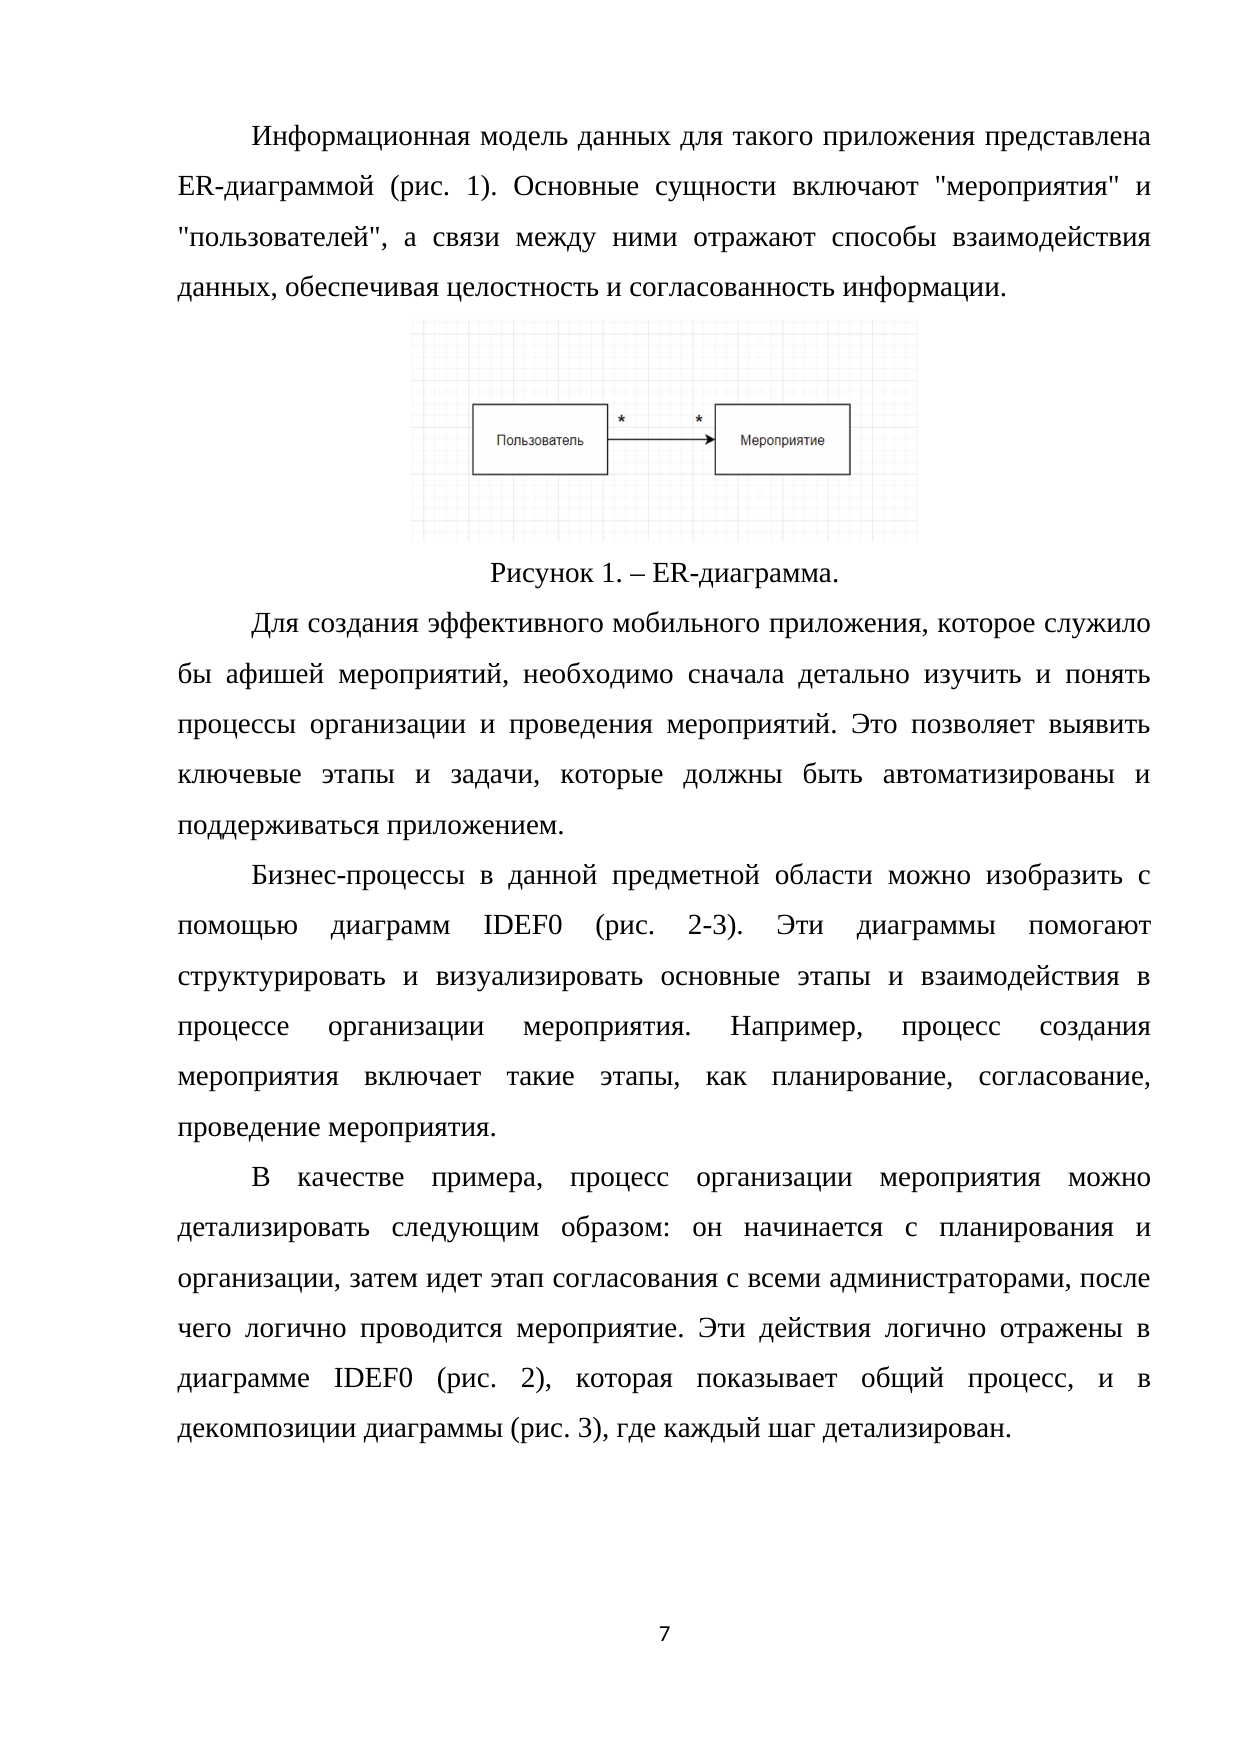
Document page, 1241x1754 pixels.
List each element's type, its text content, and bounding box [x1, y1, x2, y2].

text В качестве примера, процесс организации мероприятия можно детализировать следующим образом: он начинается с планирования и организации, затем идет этап согласования с всеми администраторами, после чего логично проводится мероприятие. Эти действия логично отражены в диаграмме IDEF0 (рис. 2), которая показывает общий процесс, и в декомпозиции диаграммы (рис. 3), где каждый шаг детализирован. [177, 1159, 1152, 1444]
text Для создания эффективного мобильного приложения, которое служило бы афишей мероприятий, необходимо сначала детально изучить и понять процессы организации и проведения мероприятий. Это позволяет выявить ключевые этапы и задачи, которые должны быть автоматизированы и поддерживаться приложением. [177, 606, 1152, 840]
text Бизнес-процессы в данной предметной области можно изобразить с помощью диаграмм IDEF0 (рис. 2-3). Эти диаграммы помогают структурировать и визуализировать основные этапы и взаимодействия в процессе организации мероприятия. Например, процесс создания мероприятия включает такие этапы, как планирование, согласование, проведение мероприятия. [177, 857, 1152, 1142]
text Рисунок 1. – ER-диаграмма. [177, 555, 1152, 589]
picture [411, 319, 918, 542]
text Информационная модель данных для такого приложения представлена ER-диаграммой (рис. 1). Основные сущности включают "мероприятия" и "пользователей", а связи между ними отражают способы взаимодействия данных, обеспечивая целостность и согласованность информации. [177, 118, 1152, 303]
